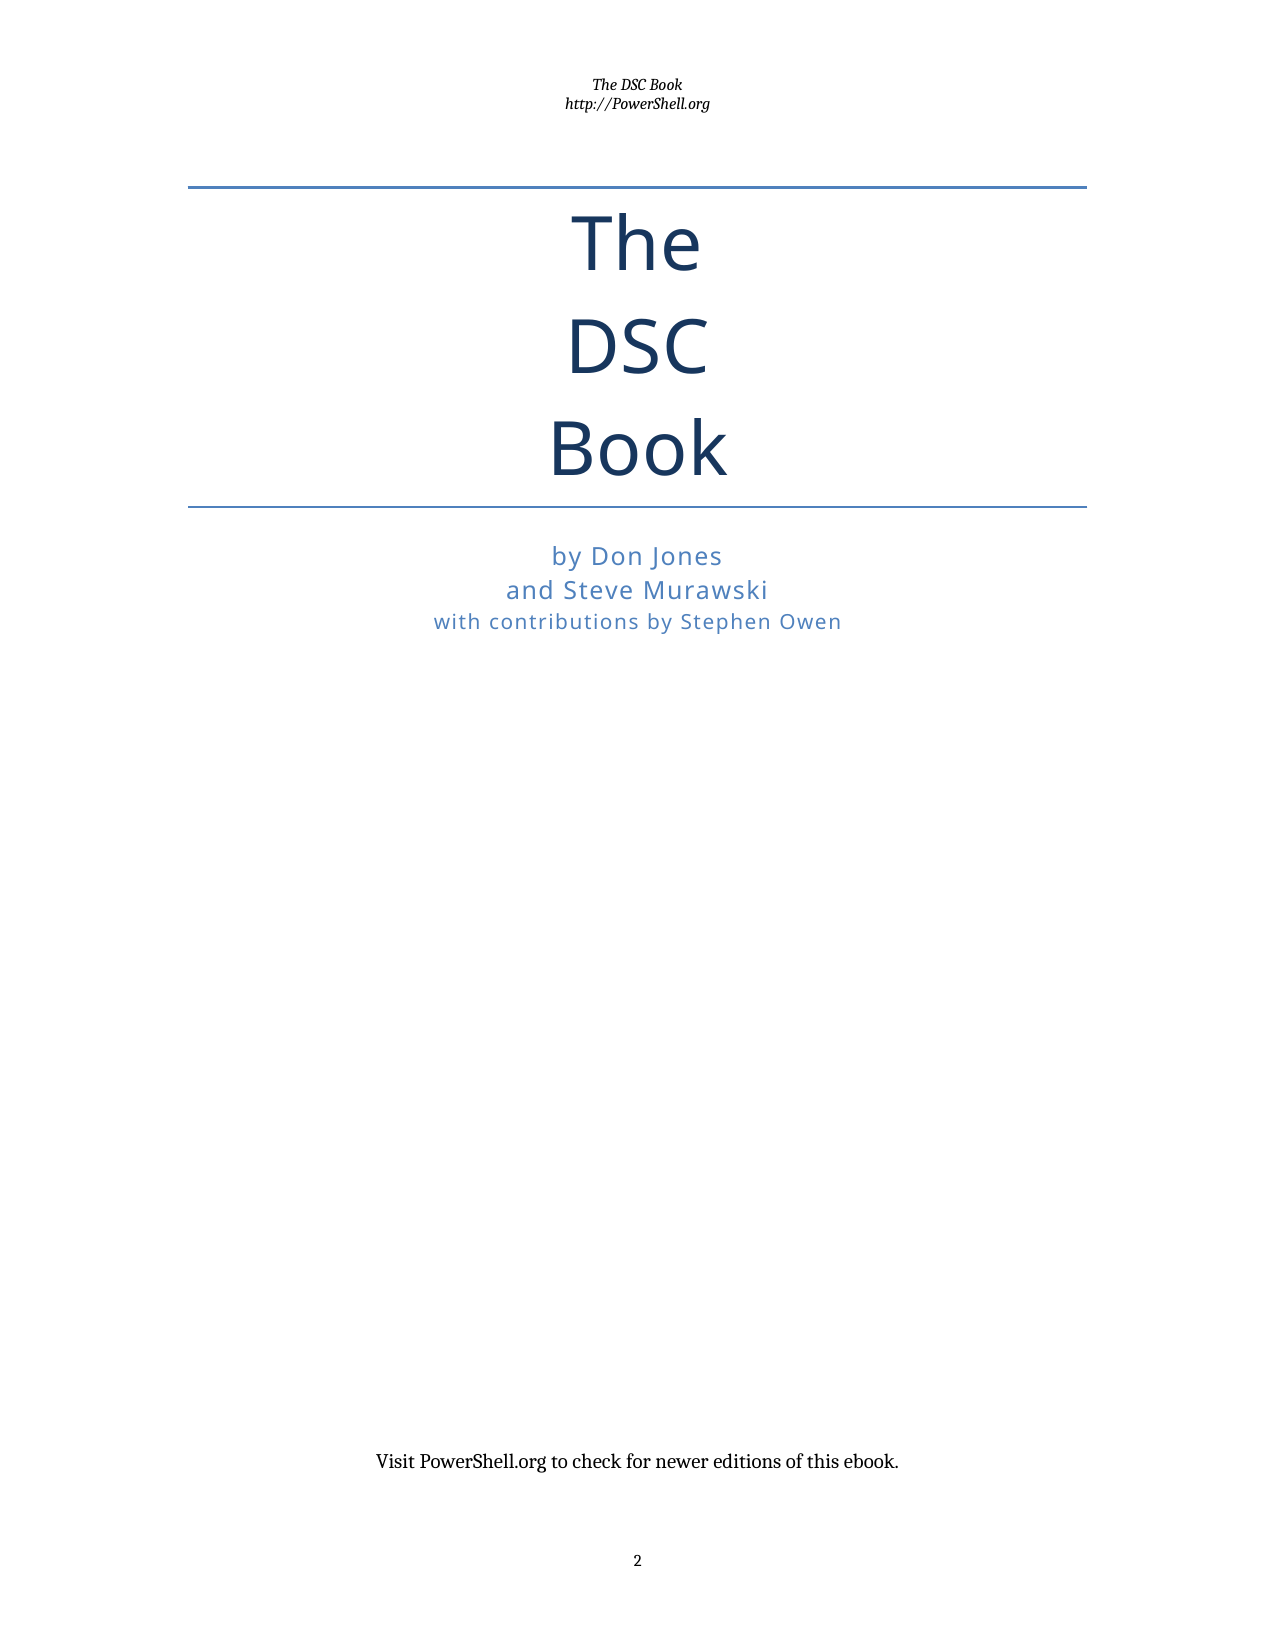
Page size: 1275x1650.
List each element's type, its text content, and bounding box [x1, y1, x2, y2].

title The DSC Book [187, 187, 1087, 508]
text Visit PowerShell.org to check for newer editions of this ebook. [187, 1450, 1087, 1474]
subtitle by Don Jones and Steve Murawski with contributions by Stephen Owen [187, 539, 1087, 635]
